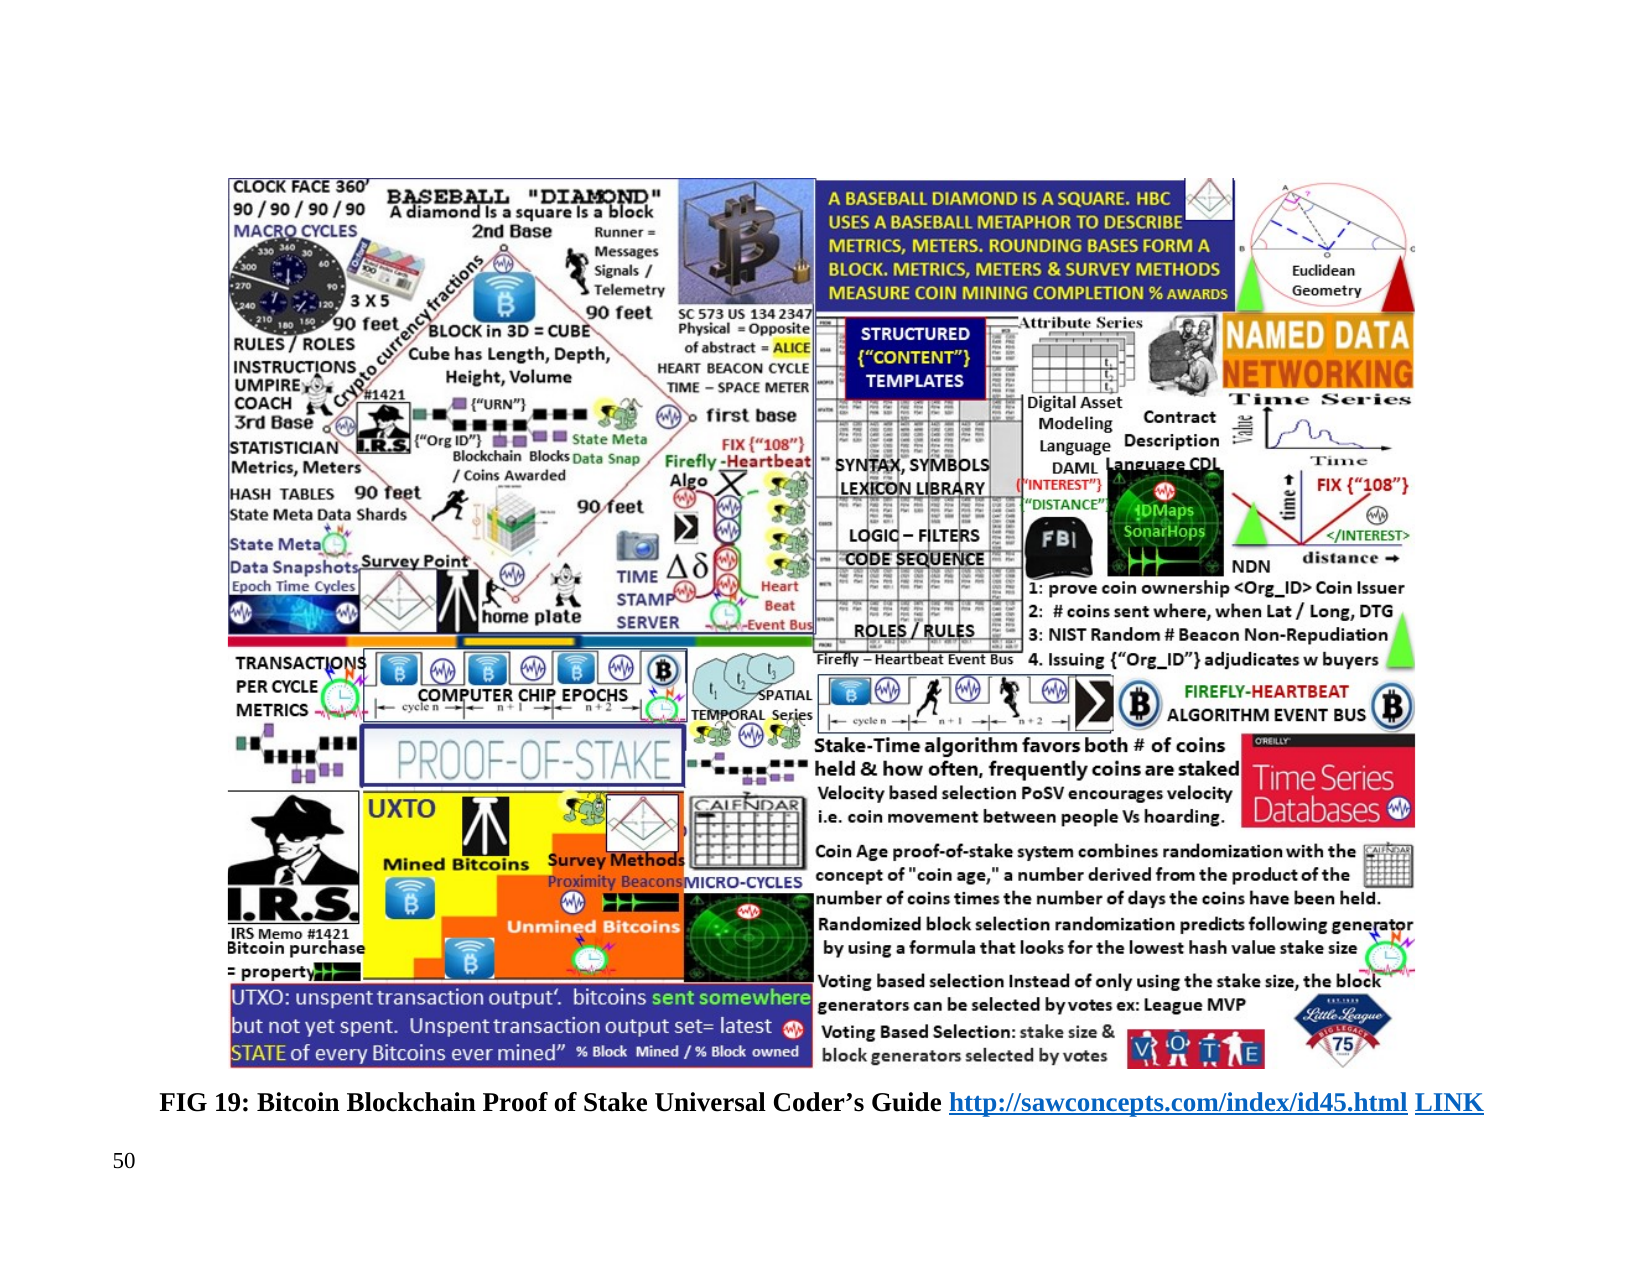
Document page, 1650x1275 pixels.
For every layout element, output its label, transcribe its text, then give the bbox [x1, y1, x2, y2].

text FIG 19: Bitcoin Blockchain Proof of Stake Universal Coder’s Guide http://sawconcepts.com/index/id45.html LINK [112, 1086, 1531, 1117]
picture [227, 178, 1416, 1069]
